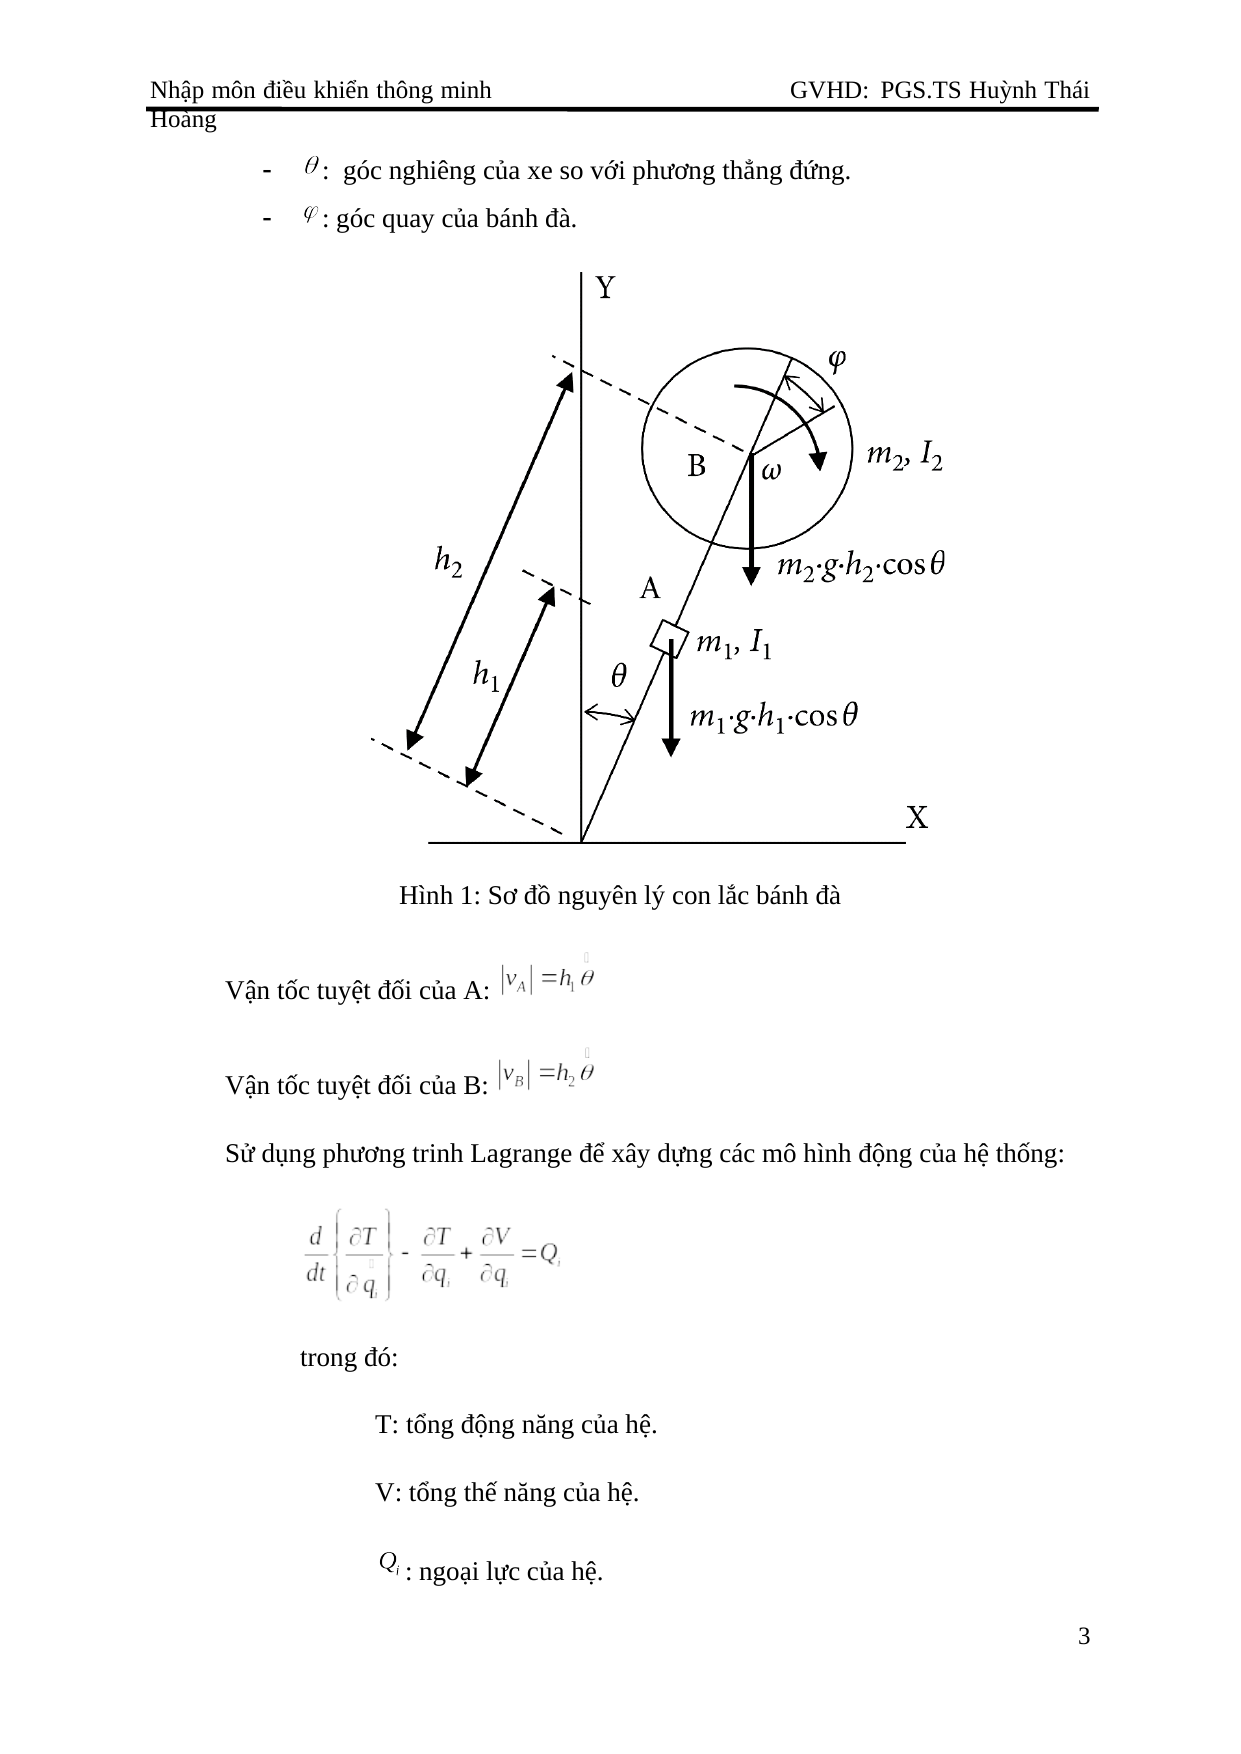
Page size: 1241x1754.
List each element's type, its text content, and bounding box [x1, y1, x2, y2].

text Vận tốc tuyệt đối của A: [150, 946, 1090, 1005]
text V: tổng thế năng của hệ. [300, 1476, 1090, 1507]
text trong đó: [150, 1341, 1090, 1372]
text Vận tốc tuyệt đối của B: [150, 1042, 1090, 1101]
text T: tổng động năng của hệ. [300, 1408, 1090, 1439]
picture [371, 270, 945, 844]
text : ngoại lực của hệ. [300, 1543, 1090, 1587]
list : góc quay của bánh đà. [262, 201, 1090, 234]
text Sử dụng phương trinh Lagrange để xây dựng các mô hình động của hệ thống: [150, 1137, 1090, 1168]
list : góc nghiêng của xe so với phương thẳng đứng. [262, 150, 1090, 186]
text Hình 1: Sơ đồ nguyên lý con lắc bánh đà [150, 879, 1090, 910]
